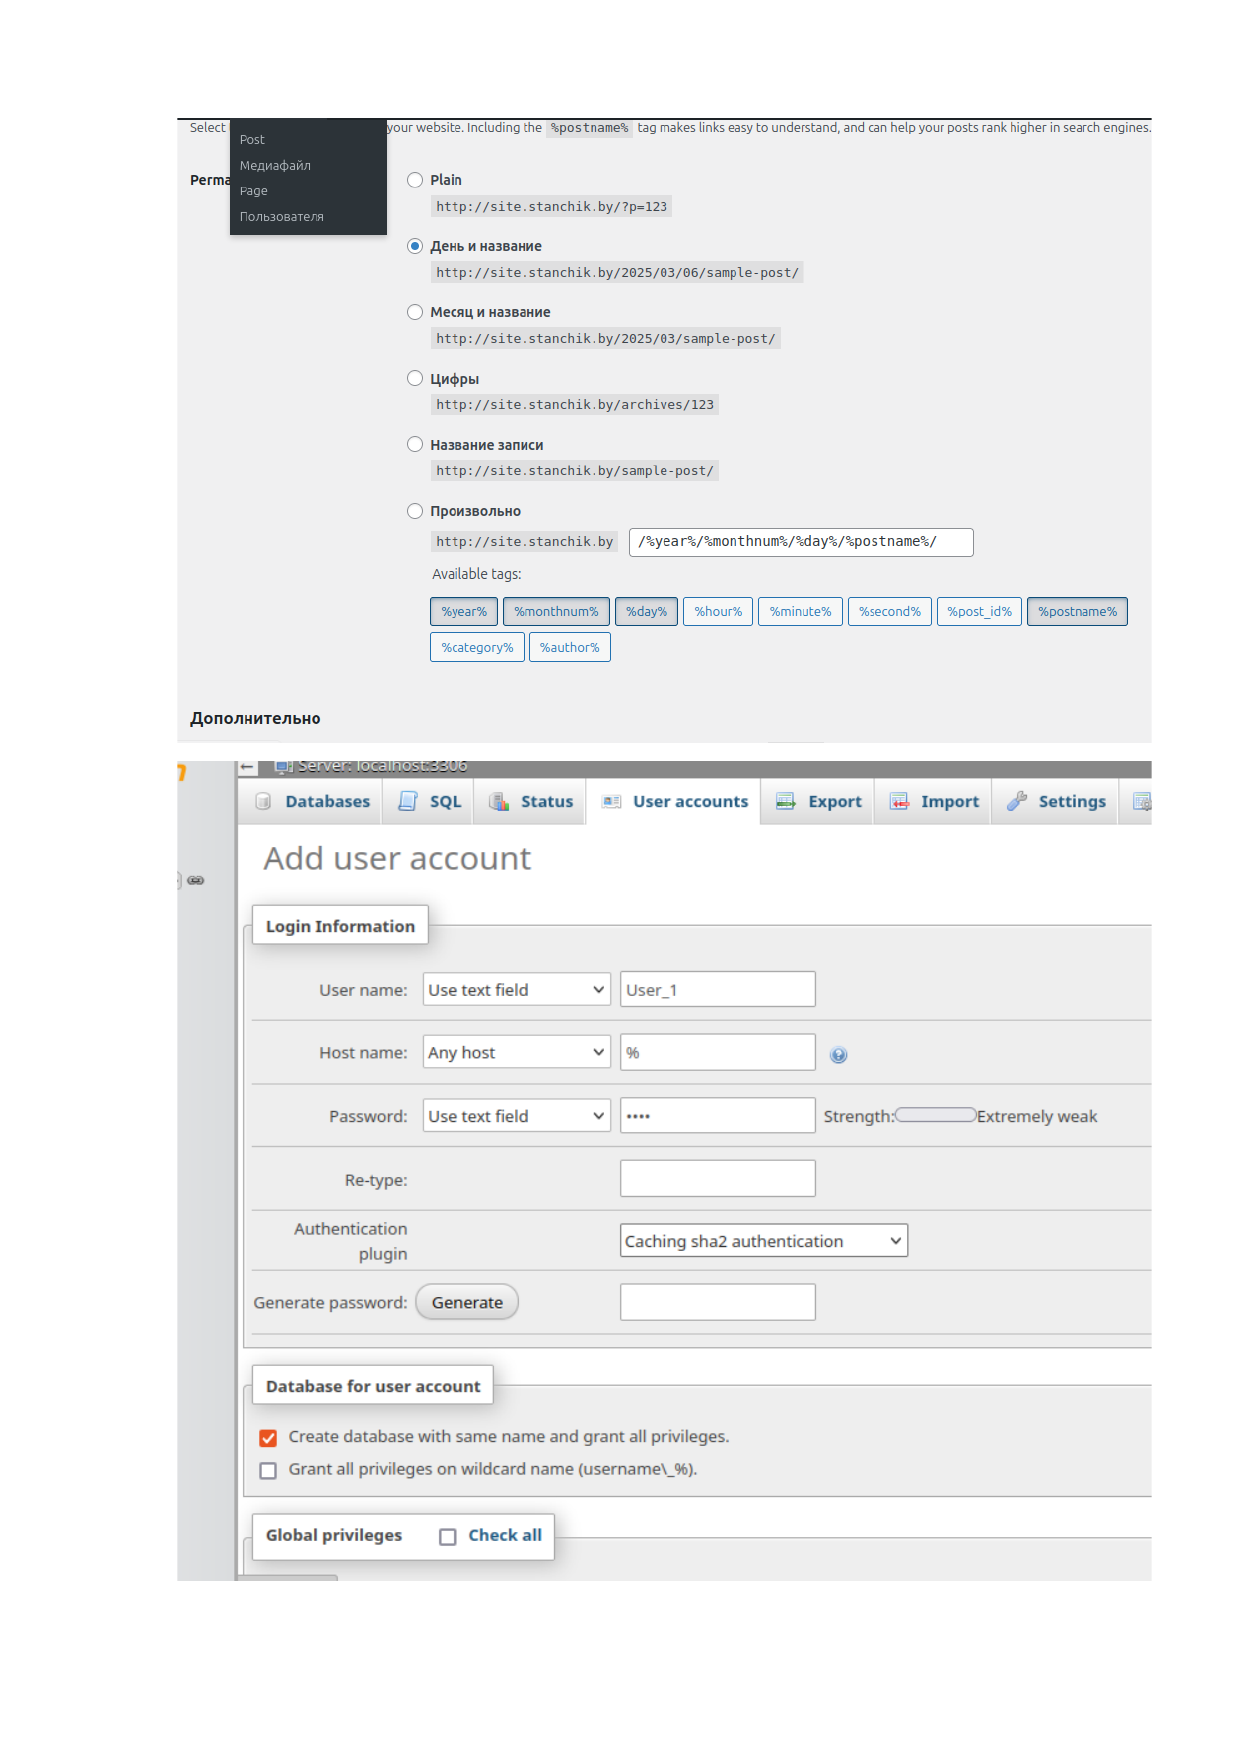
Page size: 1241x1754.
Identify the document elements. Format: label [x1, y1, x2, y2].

picture [177, 118, 1152, 743]
picture [177, 761, 1152, 1581]
